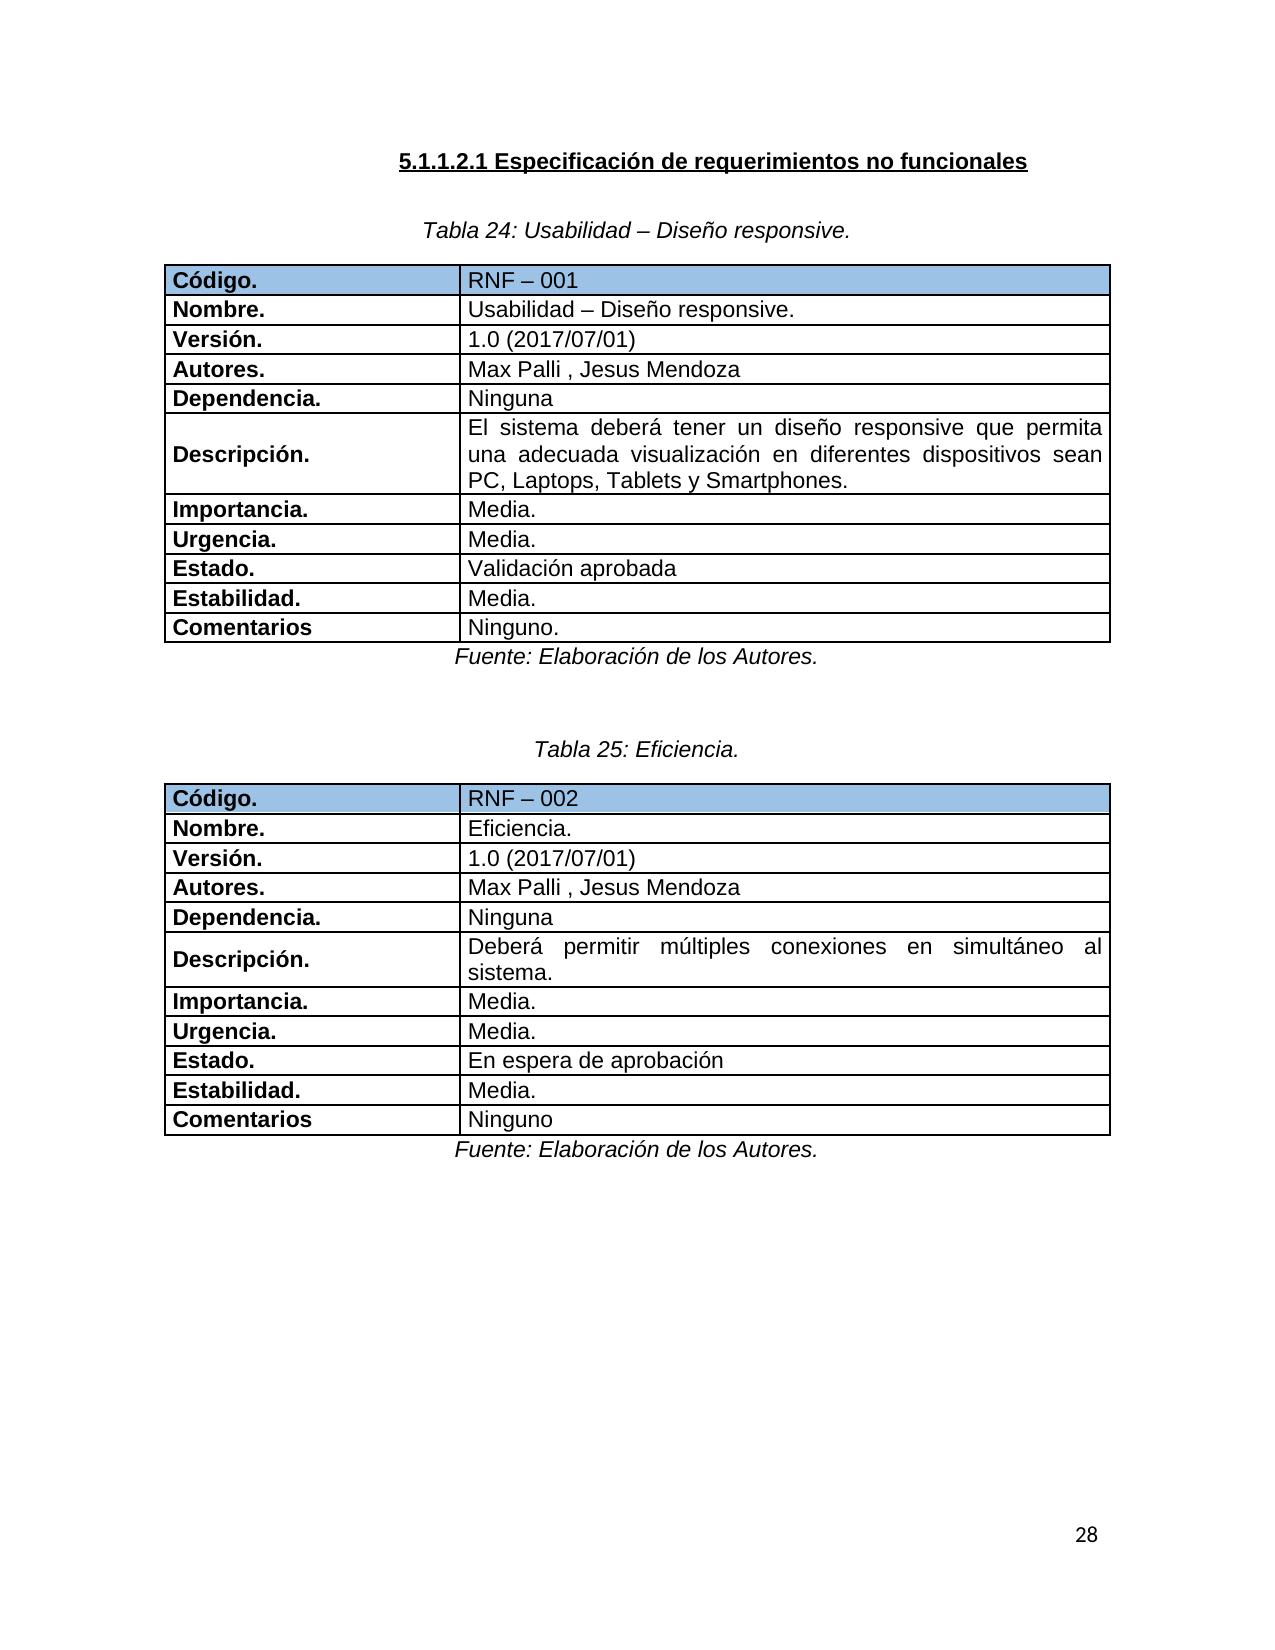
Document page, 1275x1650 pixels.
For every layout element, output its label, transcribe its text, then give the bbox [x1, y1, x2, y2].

table_cell Autores. [166, 355, 459, 383]
table_cell Usabilidad – Diseño responsive. [461, 296, 1109, 323]
table_cell Estado. [166, 1047, 459, 1074]
table_cell 1.0 (2017/07/01) [461, 844, 1109, 872]
table_cell Comentarios [166, 1106, 459, 1133]
table_cell Media. [461, 988, 1109, 1015]
table_cell Estabilidad. [166, 584, 459, 612]
table_cell Dependencia. [166, 385, 459, 412]
table_cell Eficiencia. [461, 815, 1109, 842]
table_cell Versión. [166, 326, 459, 353]
text 5.1.1.2.1 Especificación de requerimientos no funcionales [325, 148, 1098, 174]
table_cell Media. [461, 1017, 1109, 1045]
table_header Código. [166, 266, 459, 294]
table_cell Autores. [166, 874, 459, 901]
table_cell El sistema deberá tener un diseño responsive que permita una adecuada visualización en diferentes dispositivos sean PC, Laptops, Tablets y Smartphones. [461, 414, 1109, 493]
table_cell Media. [461, 584, 1109, 612]
table_cell Importancia. [166, 495, 459, 523]
table_cell Estabilidad. [166, 1076, 459, 1104]
table_header RNF – 001 [461, 266, 1109, 294]
text Tabla 24: Usabilidad – Diseño responsive. [177, 217, 1098, 243]
table_cell Ninguno [461, 1106, 1109, 1133]
table_cell 1.0 (2017/07/01) [461, 326, 1109, 353]
table_cell Urgencia. [166, 1017, 459, 1045]
table_cell Nombre. [166, 815, 459, 842]
table_cell Versión. [166, 844, 459, 872]
table_cell Nombre. [166, 296, 459, 323]
text Fuente: Elaboración de los Autores. [177, 1136, 1098, 1162]
table_cell Media. [461, 495, 1109, 523]
table_cell Comentarios [166, 614, 459, 641]
table_cell Urgencia. [166, 525, 459, 552]
text Fuente: Elaboración de los Autores. [177, 643, 1098, 670]
table_cell Max Palli , Jesus Mendoza [461, 355, 1109, 383]
table_cell Dependencia. [166, 903, 459, 931]
table_cell Descripción. [166, 414, 459, 493]
table_header Código. [166, 785, 459, 812]
table_cell Estado. [166, 555, 459, 582]
table_cell Descripción. [166, 933, 459, 986]
table_cell En espera de aprobación [461, 1047, 1109, 1074]
table_cell Importancia. [166, 988, 459, 1015]
table_cell Max Palli , Jesus Mendoza [461, 874, 1109, 901]
table_cell Validación aprobada [461, 555, 1109, 582]
table_cell Deberá permitir múltiples conexiones en simultáneo al sistema. [461, 933, 1109, 986]
table_cell Ninguna [461, 903, 1109, 931]
table_cell Media. [461, 1076, 1109, 1104]
table_cell Media. [461, 525, 1109, 552]
table_cell Ninguna [461, 385, 1109, 412]
text Tabla 25: Eficiencia. [177, 736, 1098, 762]
table_cell Ninguno. [461, 614, 1109, 641]
table_header RNF – 002 [461, 785, 1109, 812]
